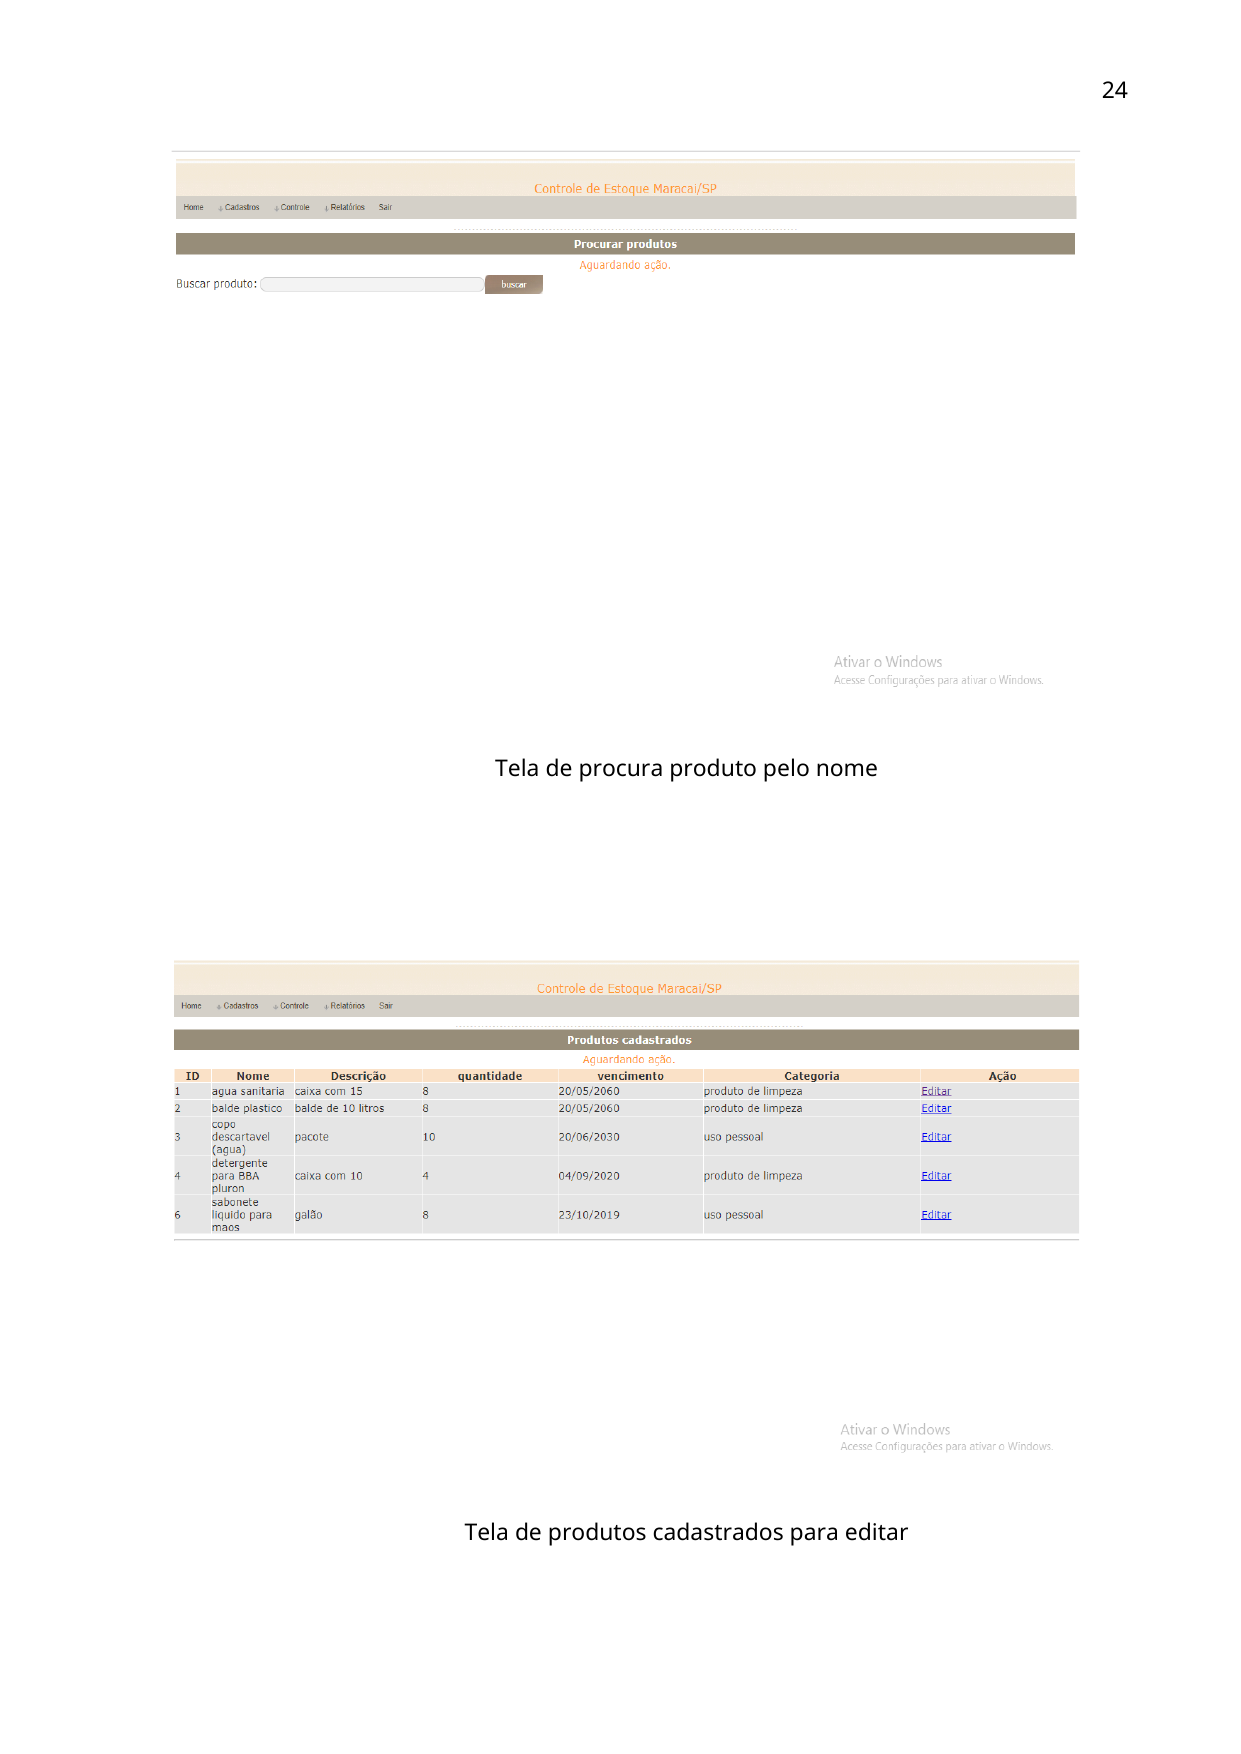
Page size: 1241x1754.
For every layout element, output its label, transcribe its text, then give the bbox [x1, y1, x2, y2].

text Tela de procura produto pelo nome [172, 752, 1128, 783]
text Tela de produtos cadastrados para editar [172, 1516, 1128, 1547]
picture [171, 150, 1081, 716]
picture [171, 955, 1080, 1480]
